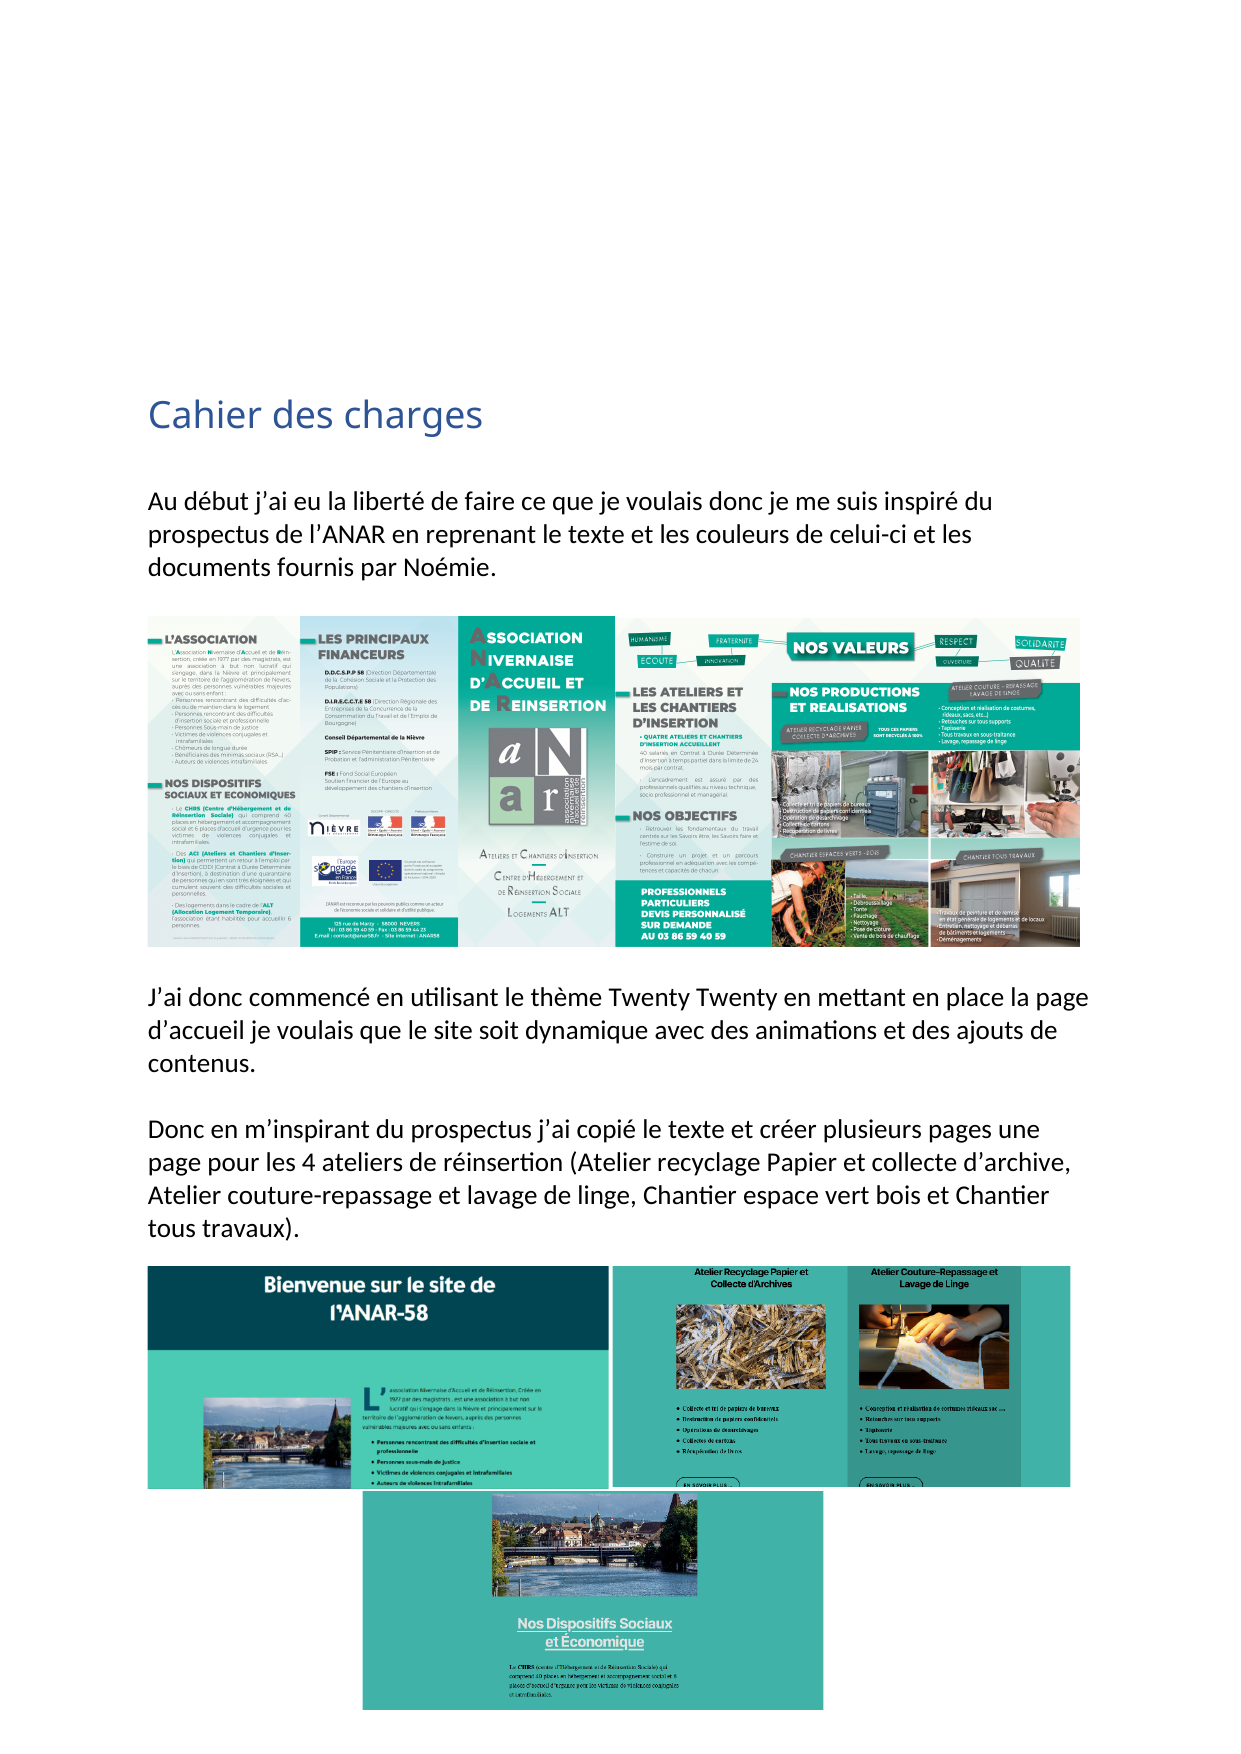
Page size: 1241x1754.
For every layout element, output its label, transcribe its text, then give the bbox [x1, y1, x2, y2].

picture [362, 1491, 824, 1710]
picture [611, 1266, 1071, 1486]
text Au début j’ai eu la liberté de faire ce que je voulais donc je me suis inspiré du prospectus de l’ANAR en reprenant le texte et les couleurs de celui-ci et les documents fournis par Noémie. [148, 484, 1093, 583]
picture [147, 1266, 609, 1489]
text J’ai donc commencé en utilisant le thème Twenty Twenty en mettant en place la page d’accueil je voulais que le site soit dynamique avec des animations et des ajouts de contenus. [148, 980, 1093, 1079]
picture [147, 616, 1080, 947]
subtitle Cahier des charges [148, 388, 1093, 439]
text Donc en m’inspirant du prospectus j’ai copié le texte et créer plusieurs pages une page pour les 4 ateliers de réinsertion (Atelier recyclage Papier et collecte d’archive, Atelier couture-repassage et lavage de linge, Chantier espace vert bois et Chantier tous travaux). [148, 1112, 1093, 1244]
